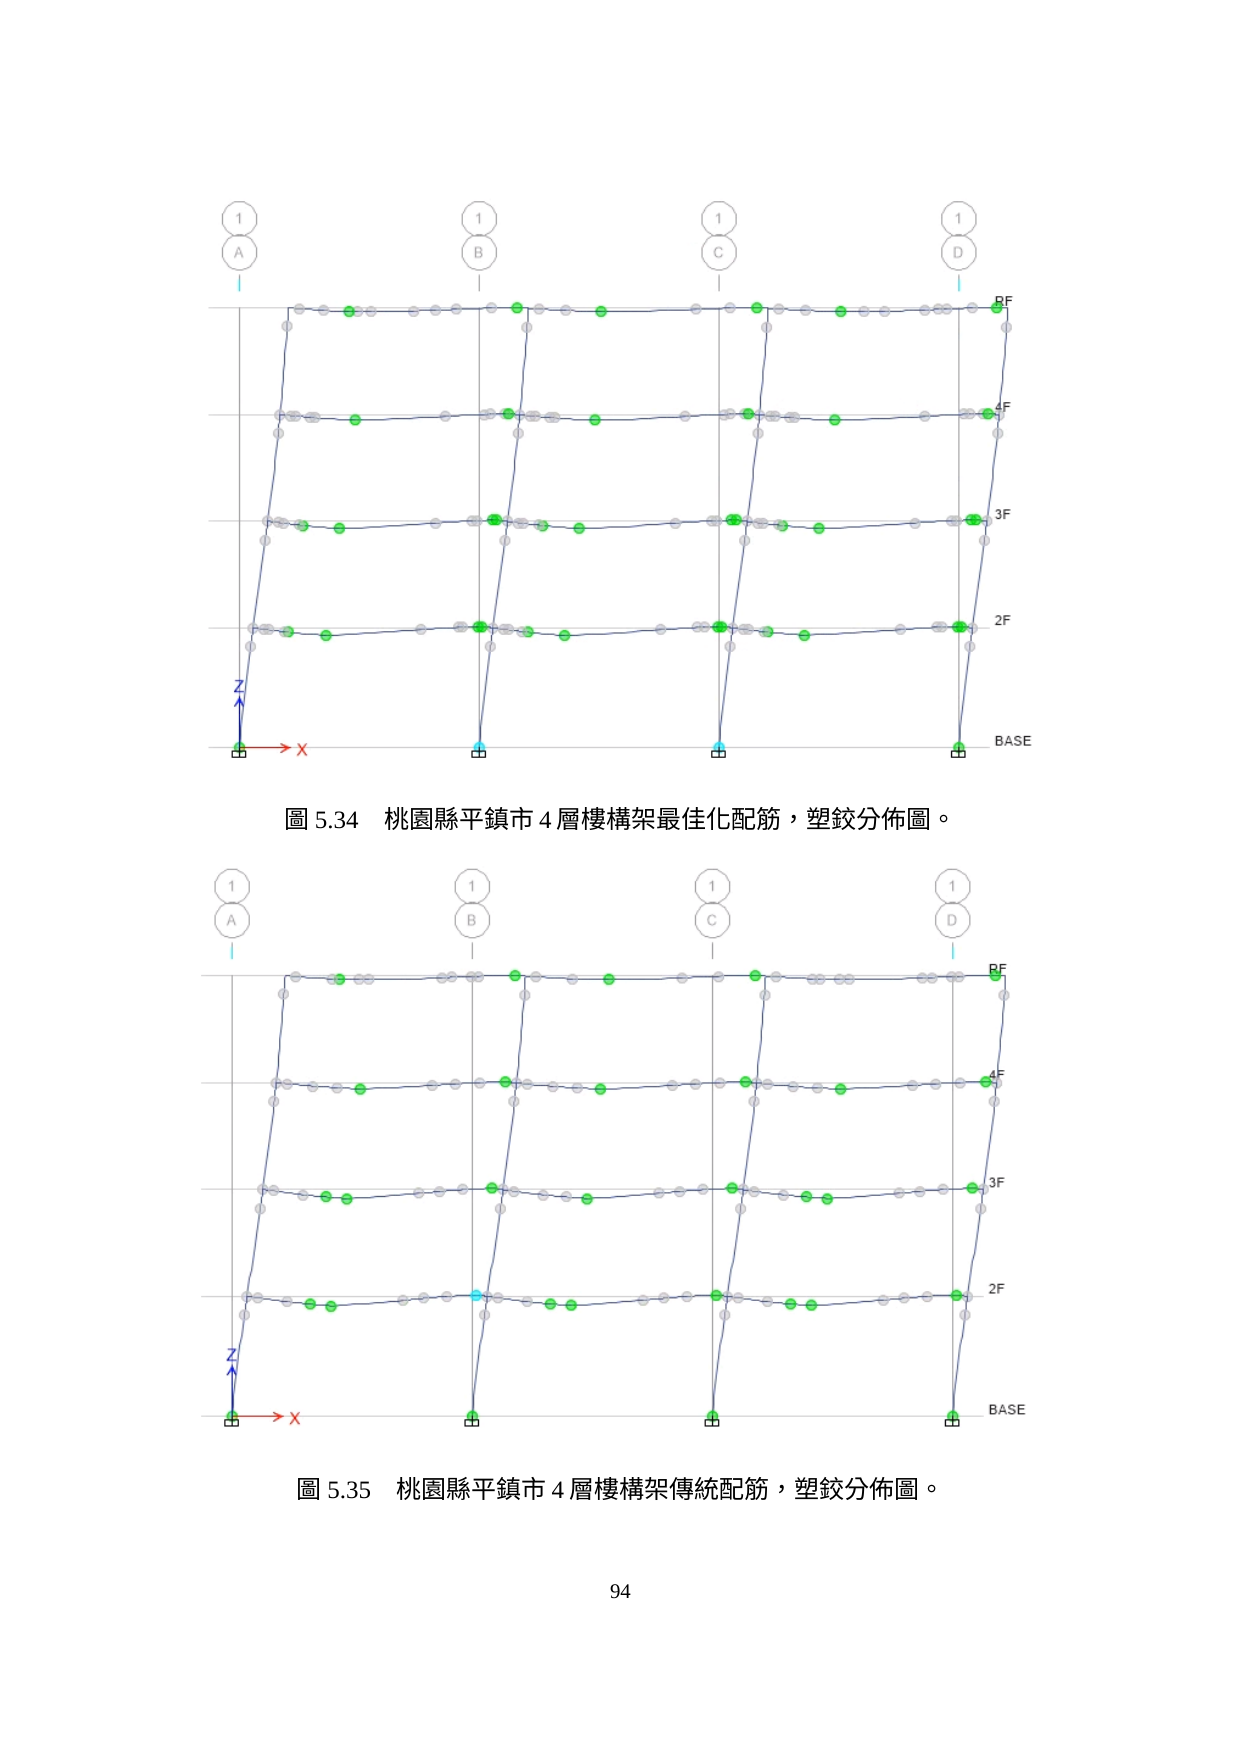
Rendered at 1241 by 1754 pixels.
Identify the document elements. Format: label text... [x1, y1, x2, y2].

picture [189, 854, 1051, 1445]
picture [194, 184, 1046, 775]
